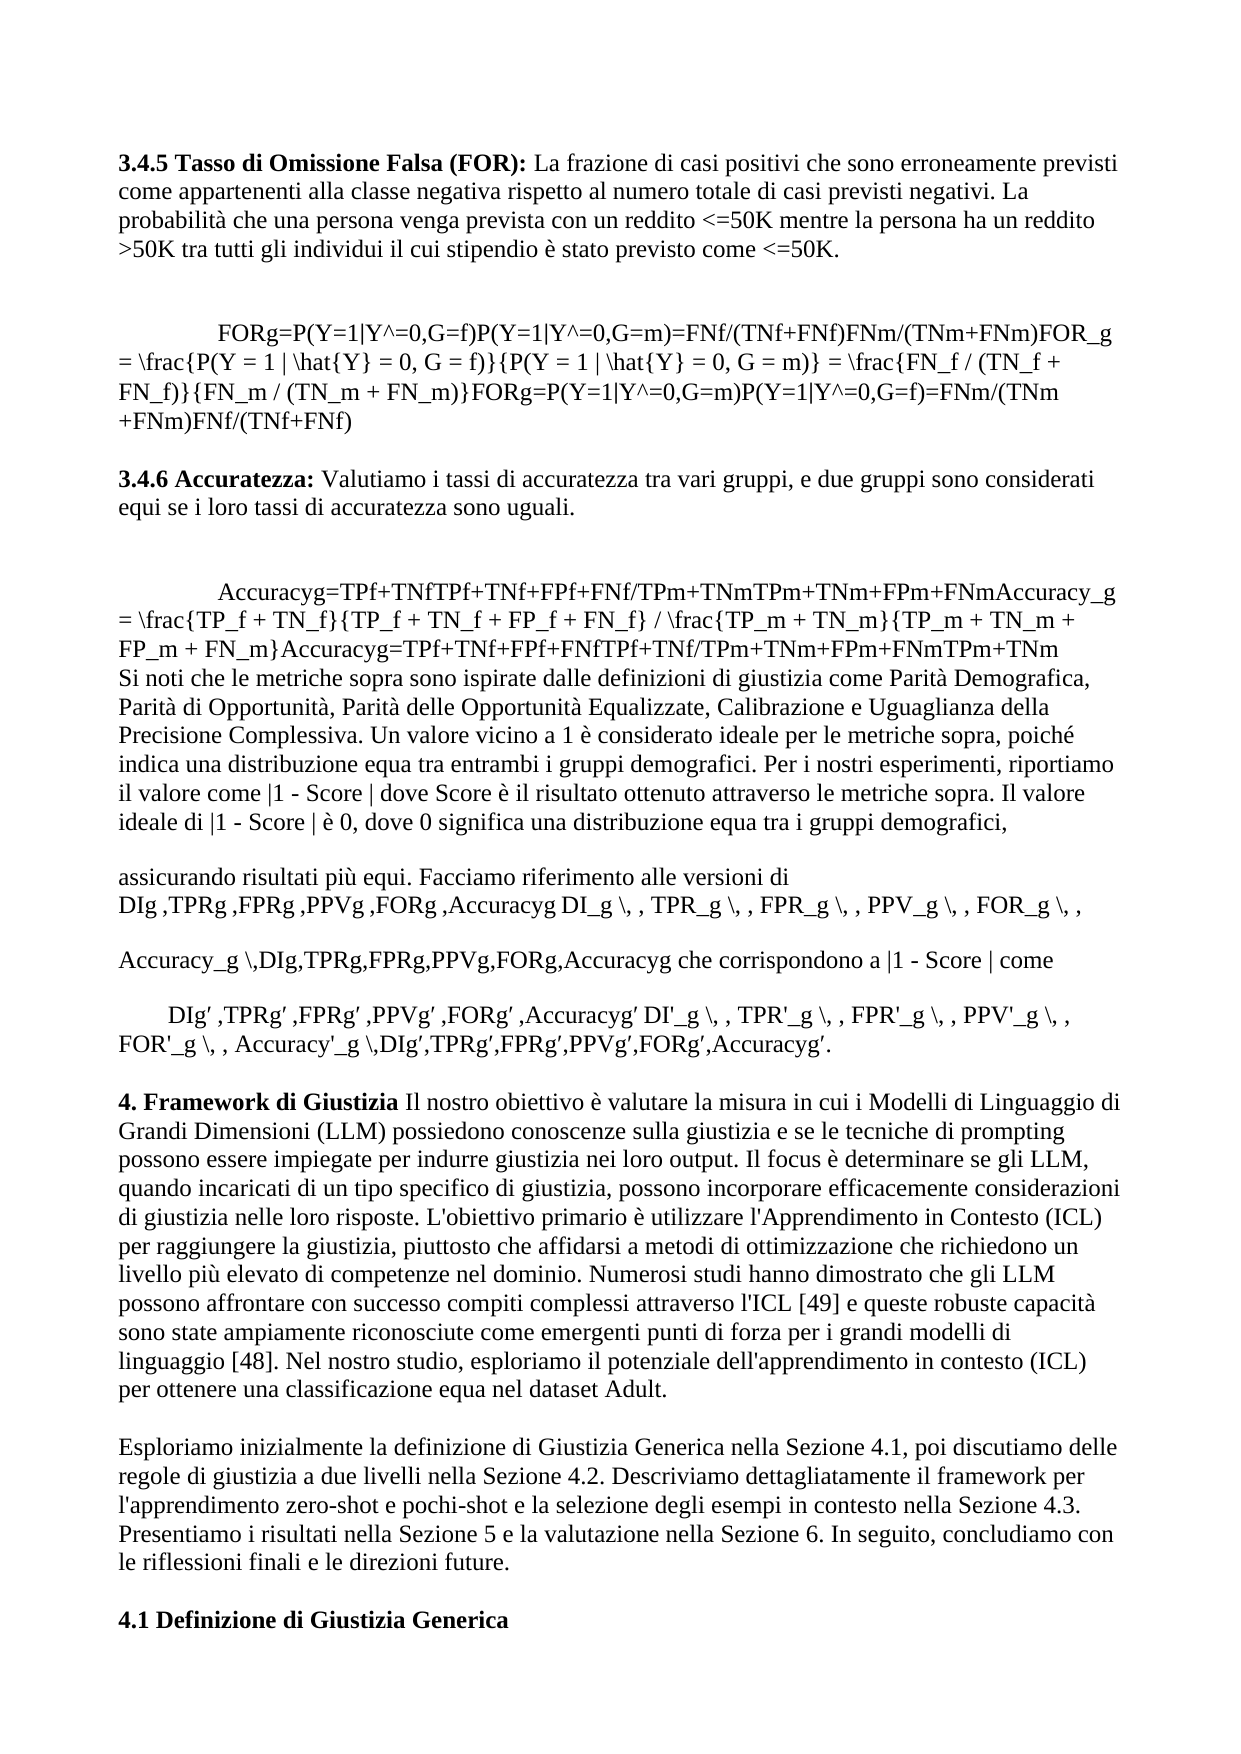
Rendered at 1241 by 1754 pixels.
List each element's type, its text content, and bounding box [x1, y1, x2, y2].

text FORg=P(Y=1∣Y^=0,G=f)P(Y=1∣Y^=0,G=m)=FNf/(TNf+FNf)FNm/(TNm+FNm)FOR_g = \frac{P(Y = 1 | \hat{Y} = 0, G = f)}{P(Y = 1 | \hat{Y} = 0, G = m)} = \frac{FN_f / (TN_f + FN_f)}{FN_m / (TN_m + FN_m)}FORg​=P(Y=1∣Y^=0,G=m)P(Y=1∣Y^=0,G=f)​=FNm​/(TNm​+FNm​)FNf​/(TNf​+FNf​)​ [118, 292, 1122, 434]
text Accuracyg=TPf+TNfTPf+TNf+FPf+FNf/TPm+TNmTPm+TNm+FPm+FNmAccuracy_g = \frac{TP_f + TN_f}{TP_f + TN_f + FP_f + FN_f} / \frac{TP_m + TN_m}{TP_m + TN_m + FP_m + FN_m}Accuracyg​=TPf​+TNf​+FPf​+FNf​TPf​+TNf​​/TPm​+TNm​+FPm​+FNm​TPm​+TNm​​ [118, 550, 1122, 663]
subtitle 4.1 Definizione di Giustizia Generica [118, 1605, 1122, 1634]
text 3.4.6 Accuratezza: Valutiamo i tassi di accuratezza tra vari gruppi, e due gruppi sono considerati equi se i loro tassi di accuratezza sono uguali. [118, 464, 1122, 521]
text Esploriamo inizialmente la definizione di Giustizia Generica nella Sezione 4.1, poi discutiamo delle regole di giustizia a due livelli nella Sezione 4.2. Descriviamo dettagliatamente il framework per l'apprendimento zero-shot e pochi-shot e la selezione degli esempi in contesto nella Sezione 4.3. Presentiamo i risultati nella Sezione 5 e la valutazione nella Sezione 6. In seguito, concludiamo con le riflessioni finali e le direzioni future. [118, 1432, 1122, 1576]
text Si noti che le metriche sopra sono ispirate dalle definizioni di giustizia come Parità Demografica, Parità di Opportunità, Parità delle Opportunità Equalizzate, Calibrazione e Uguaglianza della Precisione Complessiva. Un valore vicino a 1 è considerato ideale per le metriche sopra, poiché indica una distribuzione equa tra entrambi i gruppi demografici. Per i nostri esperimenti, riportiamo il valore come |1 - Score | dove Score è il risultato ottenuto attraverso le metriche sopra. Il valore ideale di |1 - Score | è 0, dove 0 significa una distribuzione equa tra i gruppi demografici, assicurando risultati più equi. Facciamo riferimento alle versioni di DIg ,TPRg ,FPRg ,PPVg ,FORg ,Accuracyg DI_g \, , TPR_g \, , FPR_g \, , PPV_g \, , FOR_g \, , Accuracy_g \,DIg​,TPRg​,FPRg​,PPVg​,FORg​,Accuracyg​ che corrispondono a |1 - Score | come DIg′ ,TPRg′ ,FPRg′ ,PPVg′ ,FORg′ ,Accuracyg′ DI'_g \, , TPR'_g \, , FPR'_g \, , PPV'_g \, , FOR'_g \, , Accuracy'_g \,DIg′​,TPRg′​,FPRg′​,PPVg′​,FORg′​,Accuracyg′​. [118, 663, 1122, 1058]
text 3.4.5 Tasso di Omissione Falsa (FOR): La frazione di casi positivi che sono erroneamente previsti come appartenenti alla classe negativa rispetto al numero totale di casi previsti negativi. La probabilità che una persona venga prevista con un reddito <=50K mentre la persona ha un reddito >50K tra tutti gli individui il cui stipendio è stato previsto come <=50K. [118, 148, 1122, 263]
text 4. Framework di Giustizia Il nostro obiettivo è valutare la misura in cui i Modelli di Linguaggio di Grandi Dimensioni (LLM) possiedono conoscenze sulla giustizia e se le tecniche di prompting possono essere impiegate per indurre giustizia nei loro output. Il focus è determinare se gli LLM, quando incaricati di un tipo specifico di giustizia, possono incorporare efficacemente considerazioni di giustizia nelle loro risposte. L'obiettivo primario è utilizzare l'Apprendimento in Contesto (ICL) per raggiungere la giustizia, piuttosto che affidarsi a metodi di ottimizzazione che richiedono un livello più elevato di competenze nel dominio. Numerosi studi hanno dimostrato che gli LLM possono affrontare con successo compiti complessi attraverso l'ICL [49] e queste robuste capacità sono state ampiamente riconosciute come emergenti punti di forza per i grandi modelli di linguaggio [48]. Nel nostro studio, esploriamo il potenziale dell'apprendimento in contesto (ICL) per ottenere una classificazione equa nel dataset Adult. [118, 1087, 1122, 1403]
